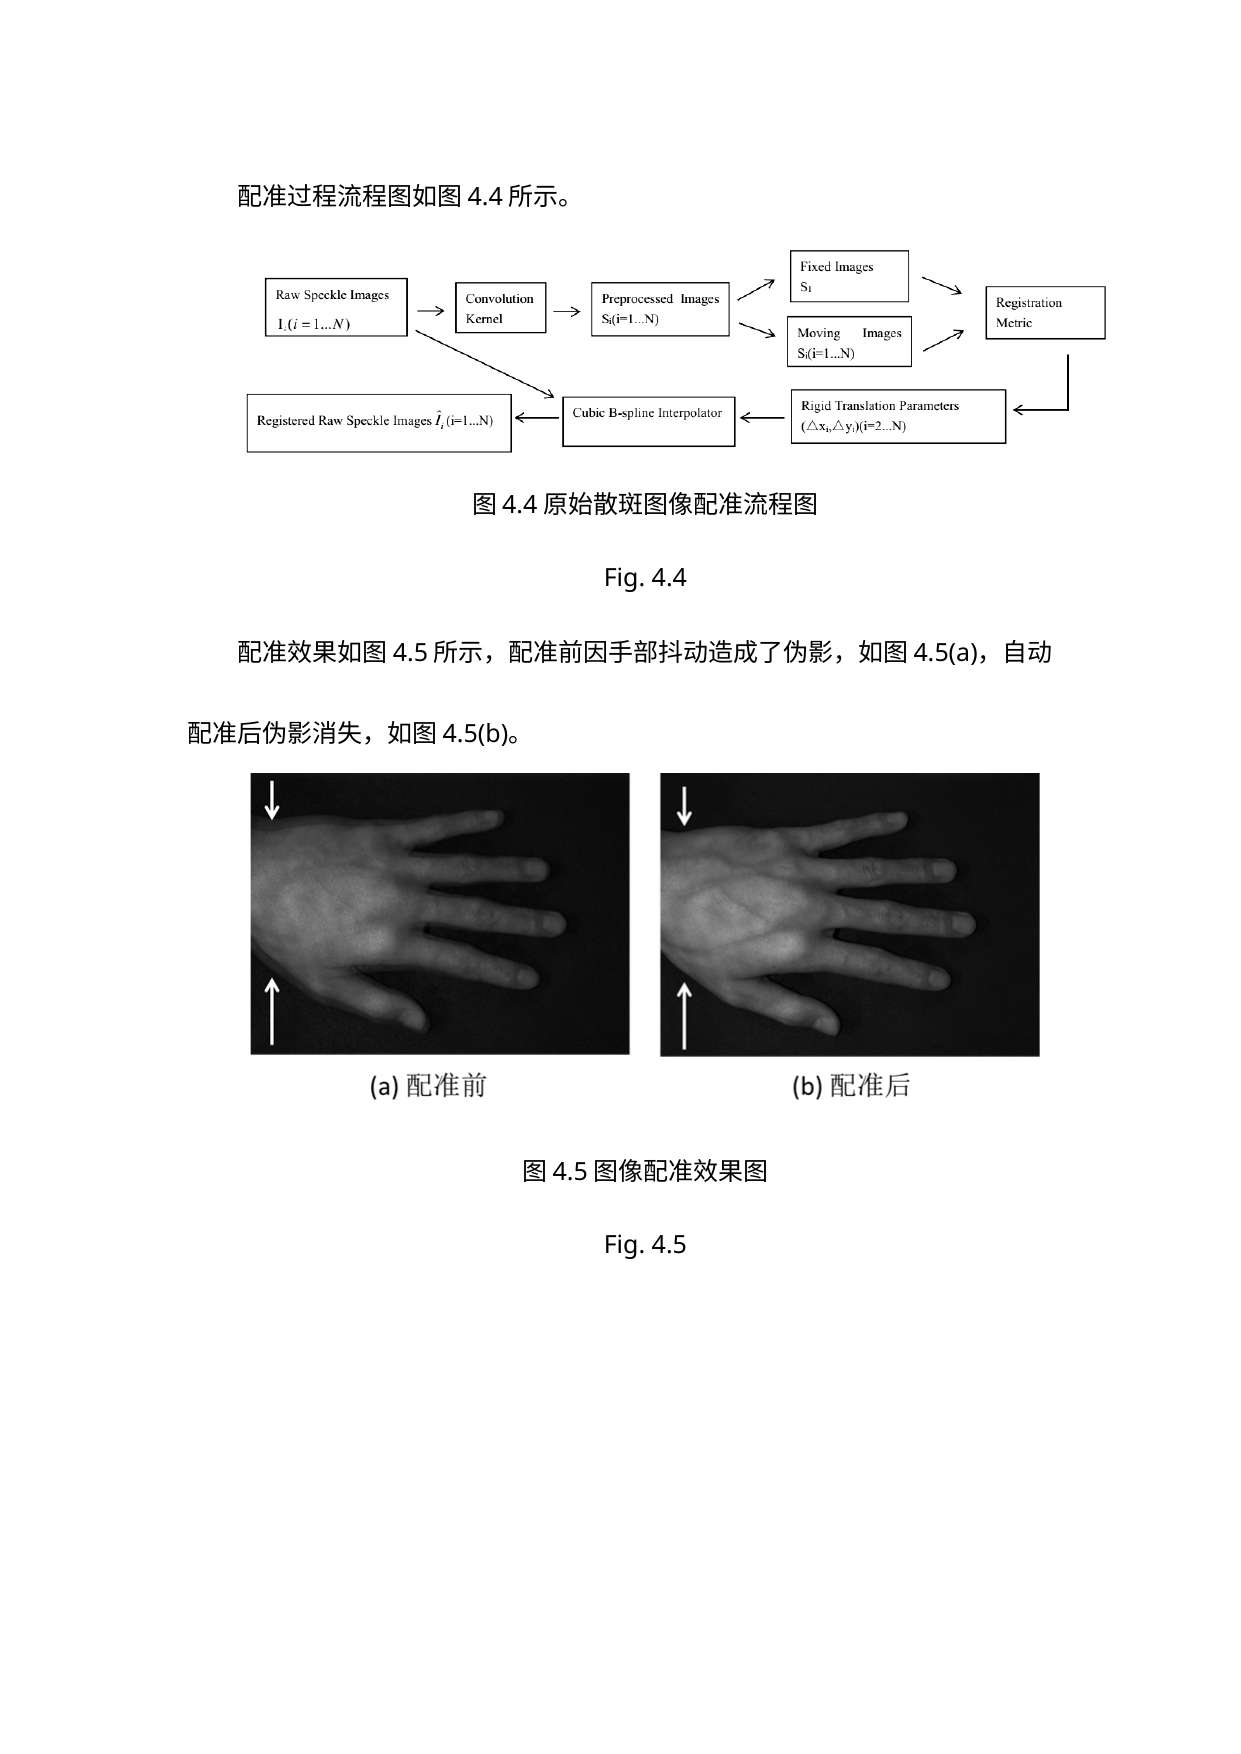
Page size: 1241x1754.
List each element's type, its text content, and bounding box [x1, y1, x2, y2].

text Fig. 4.5 [187, 1211, 1053, 1276]
text 配准过程流程图如图4.4所示。 [187, 162, 1053, 227]
text 图4.4 原始散斑图像配准流程图 [187, 470, 1053, 535]
text 图4.5图像配准效果图 [187, 1137, 1053, 1202]
text Fig. 4.4 [187, 544, 1053, 609]
picture [250, 773, 1040, 1119]
picture [237, 238, 1115, 462]
text 配准效果如图4.5所示，配准前因手部抖动造成了伪影，如图4.5(a)，自动配准后伪影消失，如图4.5(b)。 [187, 618, 1053, 764]
